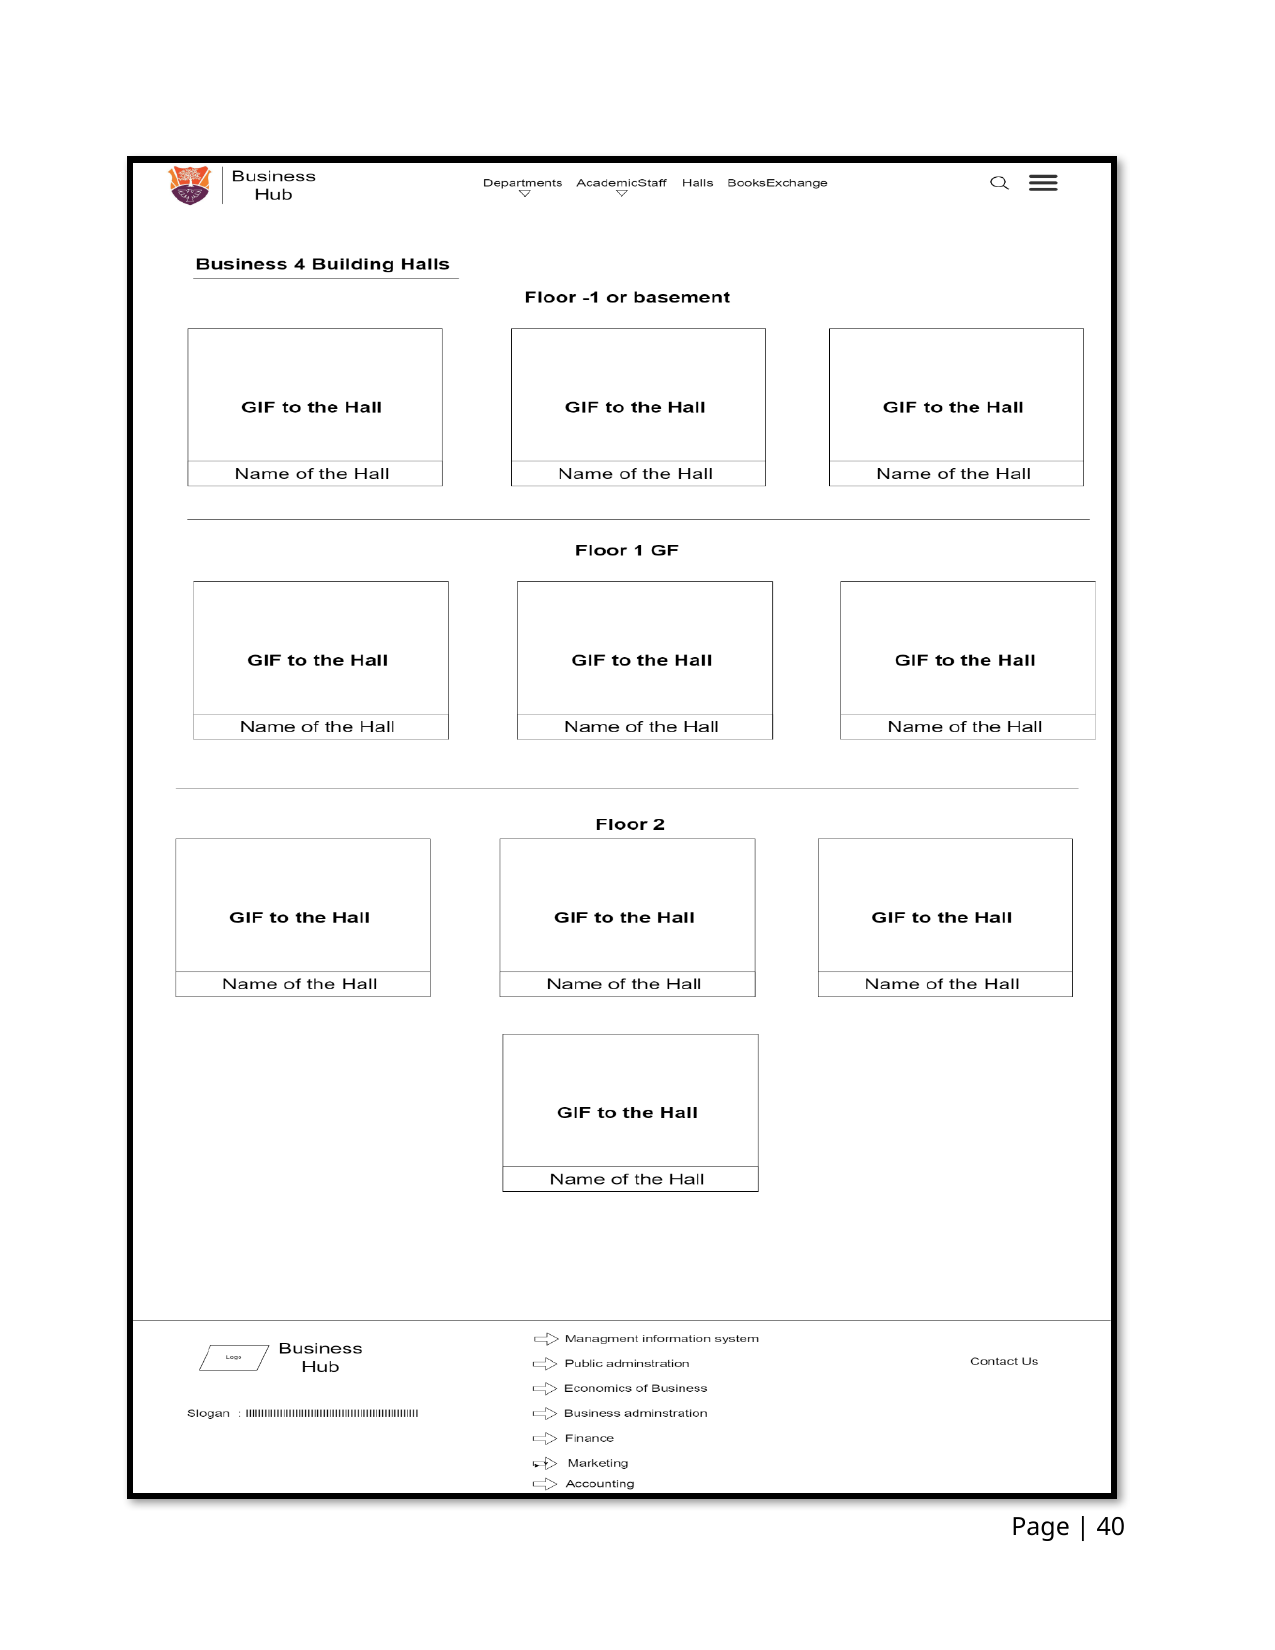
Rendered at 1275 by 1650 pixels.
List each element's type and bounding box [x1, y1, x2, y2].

picture [133, 163, 1111, 1493]
